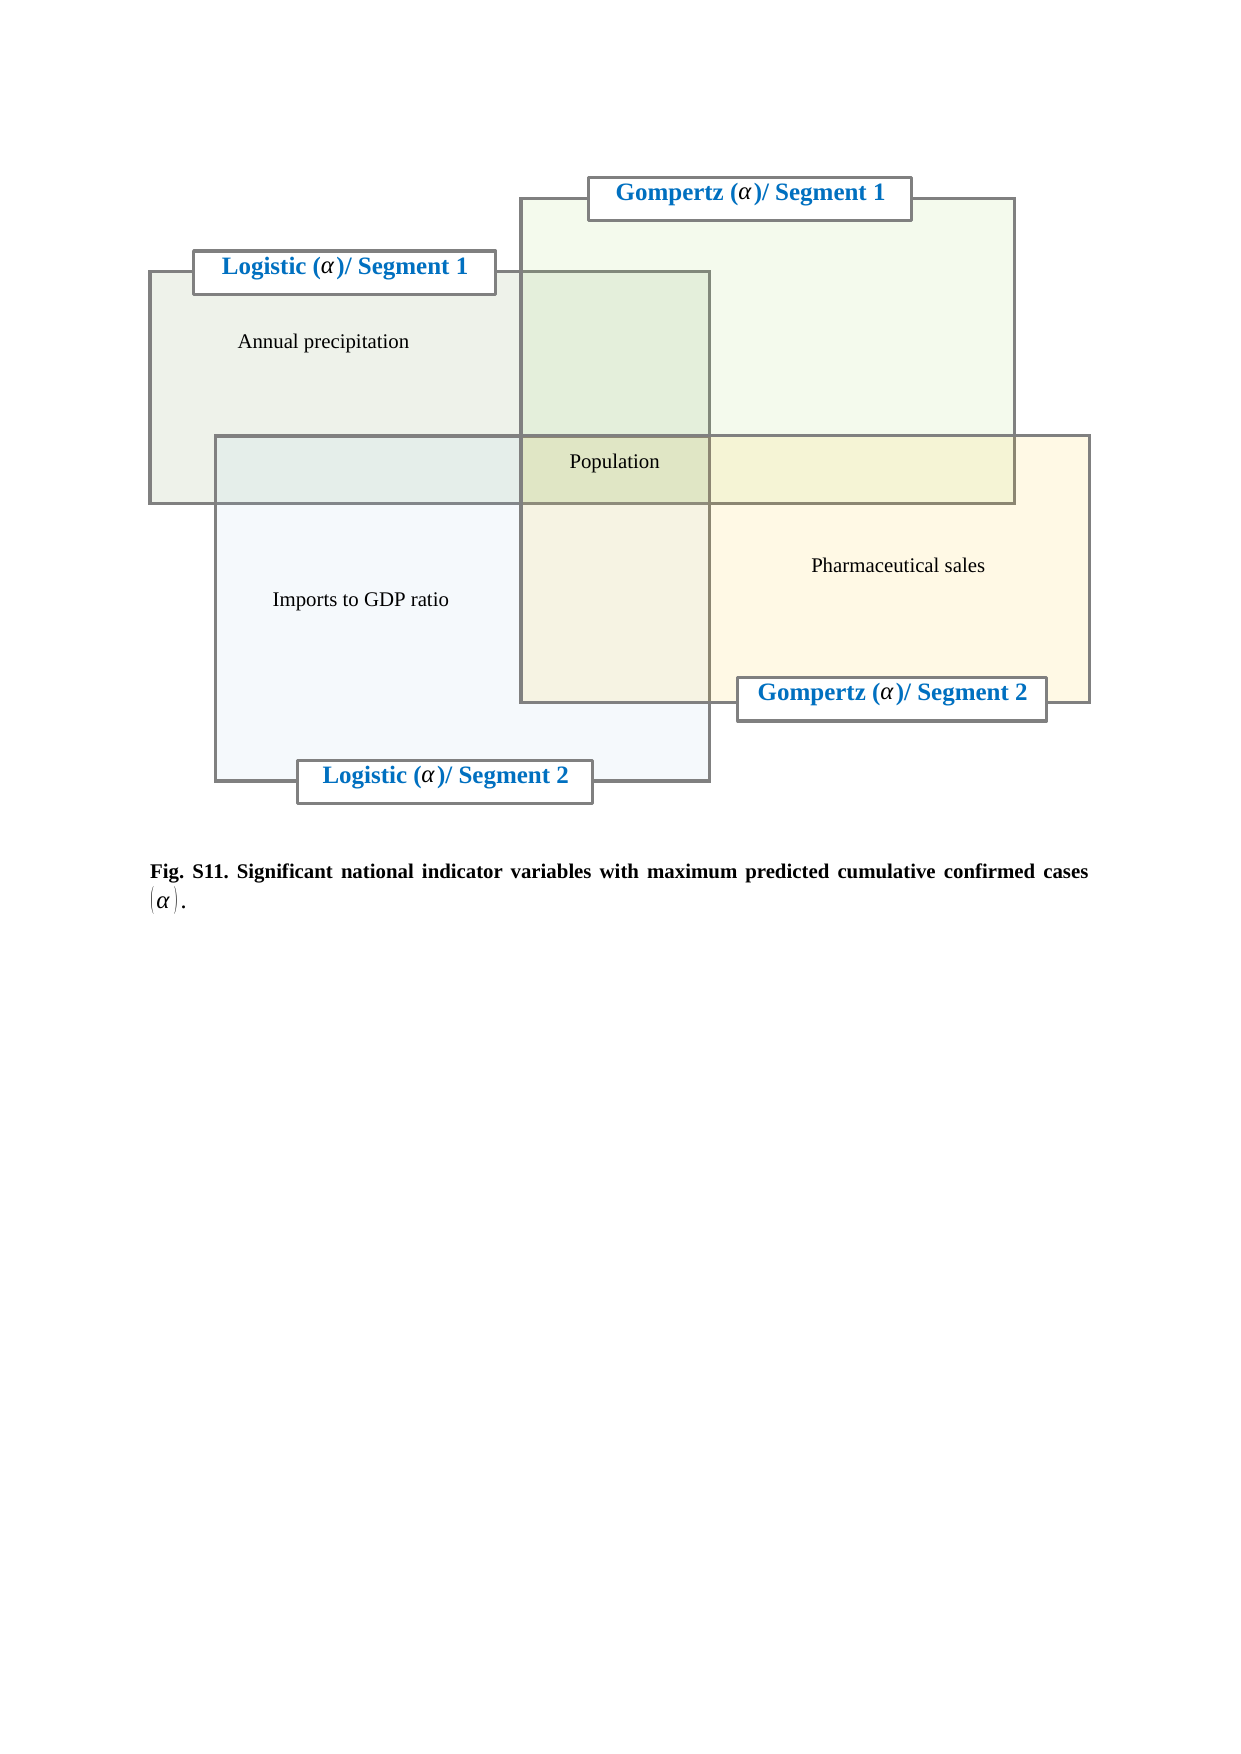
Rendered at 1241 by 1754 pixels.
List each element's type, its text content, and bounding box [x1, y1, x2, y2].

text Fig. S11. Significant national indicator variables with maximum predicted cumulative confirmed cases [150, 859, 1090, 916]
